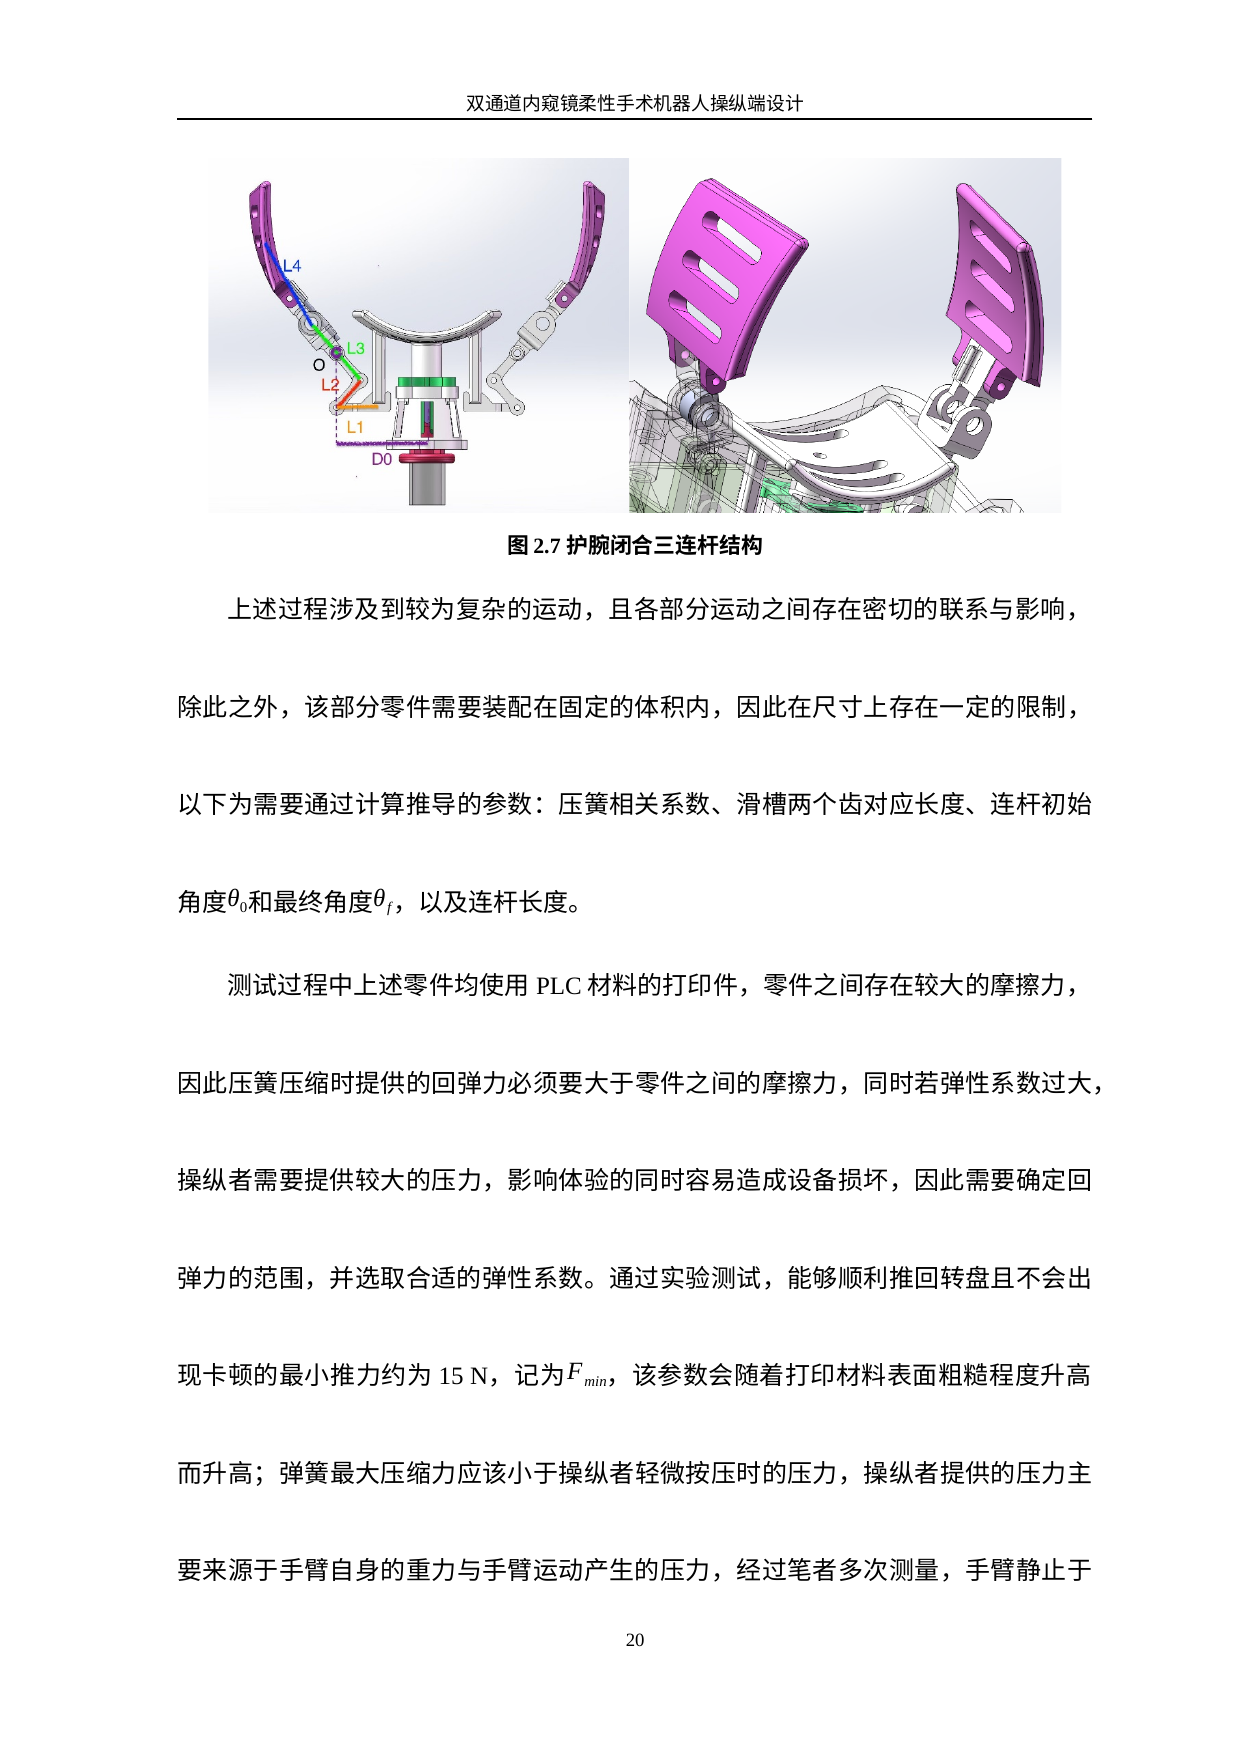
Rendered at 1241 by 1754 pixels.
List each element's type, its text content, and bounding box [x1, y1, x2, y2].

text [177, 951, 1092, 1601]
text 上述过程涉及到较为复杂的运动，且各部分运动之间存在密切的联系与影响，除此之外，该部分零件需要装配在固定的体积内，因此在尺寸上存在一定的限制，以下为需要通过计算推导的参数：压簧相关系数、滑槽两个齿对应长度、连杆初始角度和最终角度，以及连杆长度。 [177, 576, 1092, 933]
text 图2.7 护腕闭合三连杆结构 [177, 527, 1092, 560]
picture [208, 158, 1062, 513]
